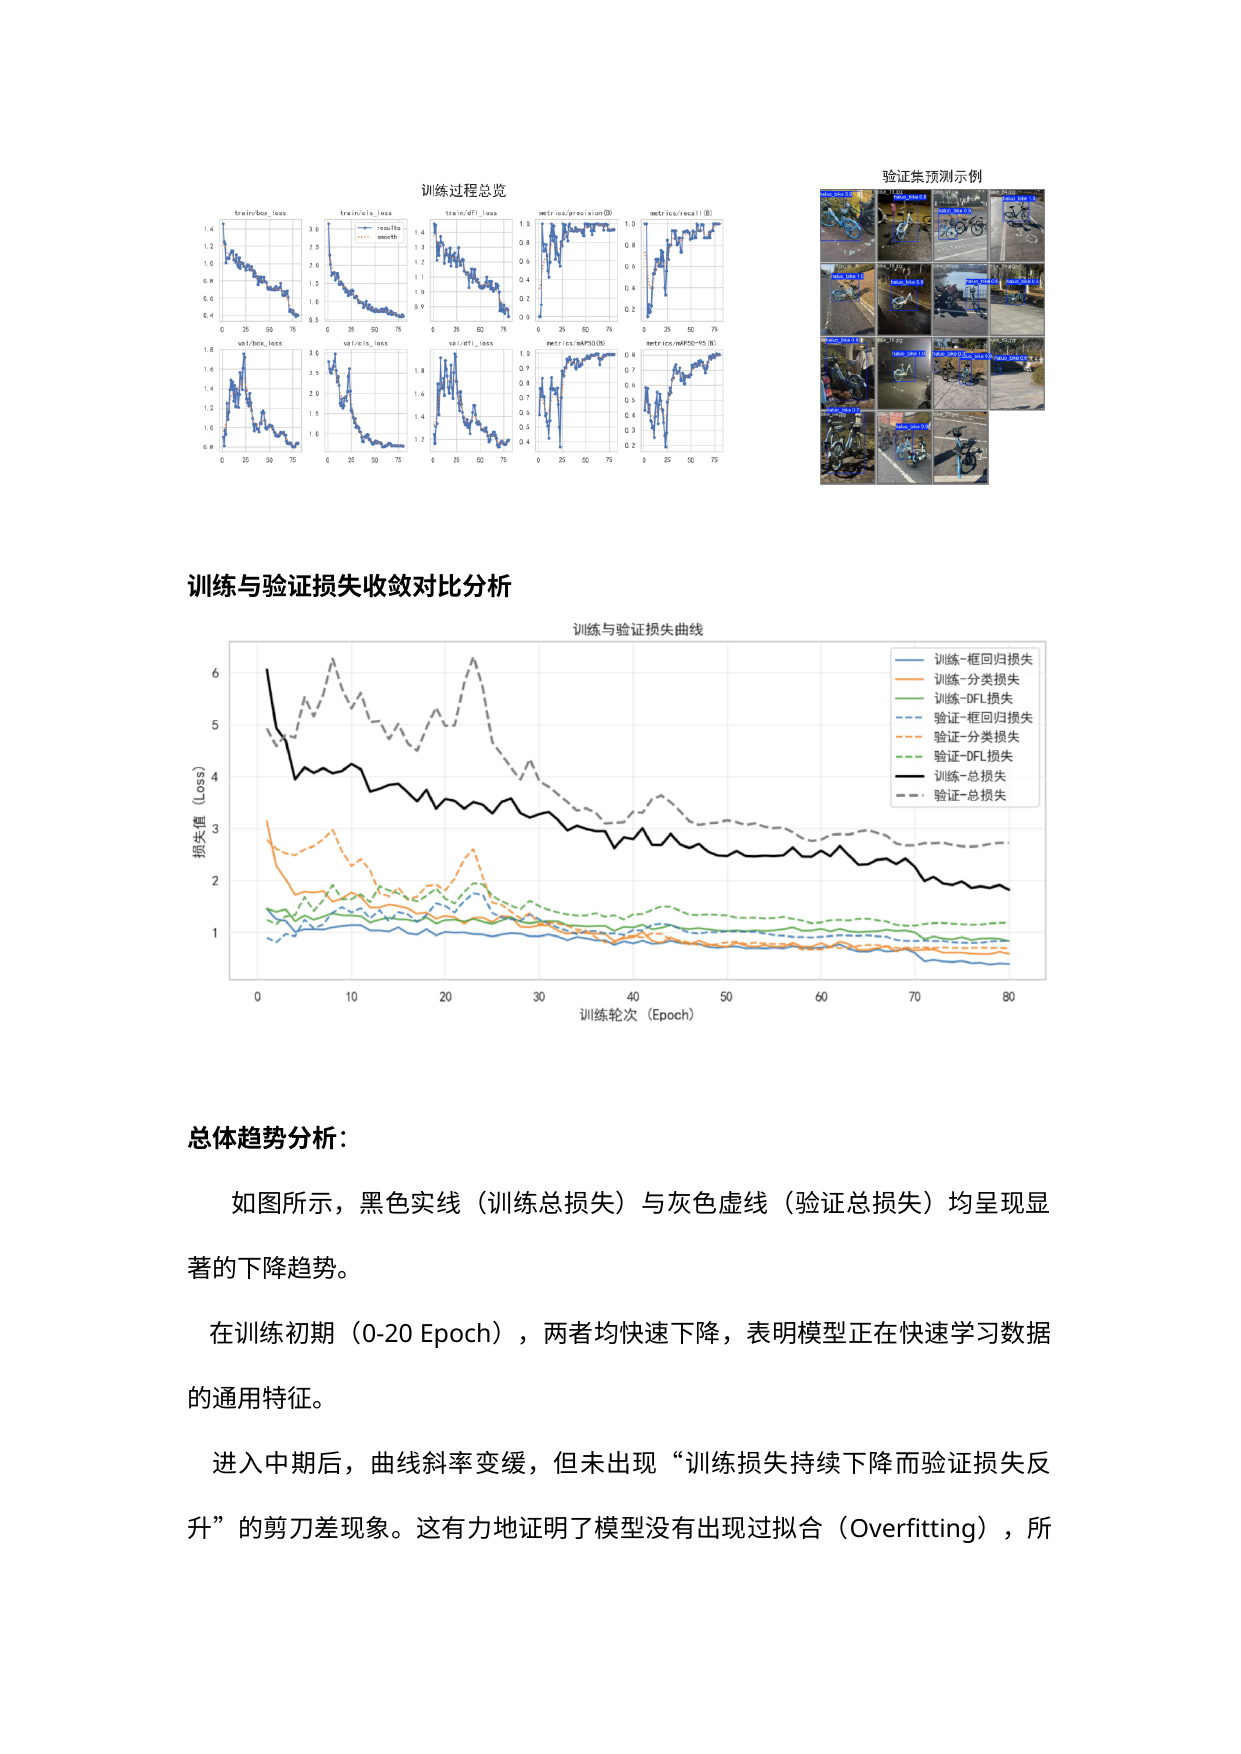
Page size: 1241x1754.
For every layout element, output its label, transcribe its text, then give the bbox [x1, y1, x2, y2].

picture [187, 162, 1052, 493]
text 总体趋势分析： [187, 1104, 1053, 1169]
text 训练与验证损失收敛对比分析 [187, 552, 1053, 617]
text 如图所示，黑色实线（训练总损失）与灰色虚线（验证总损失）均呈现显著的下降趋势。 [187, 1169, 1053, 1299]
picture [187, 617, 1051, 1026]
text 在训练初期（0-20 Epoch），两者均快速下降，表明模型正在快速学习数据的通用特征。 [187, 1299, 1053, 1429]
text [187, 1429, 1053, 1559]
